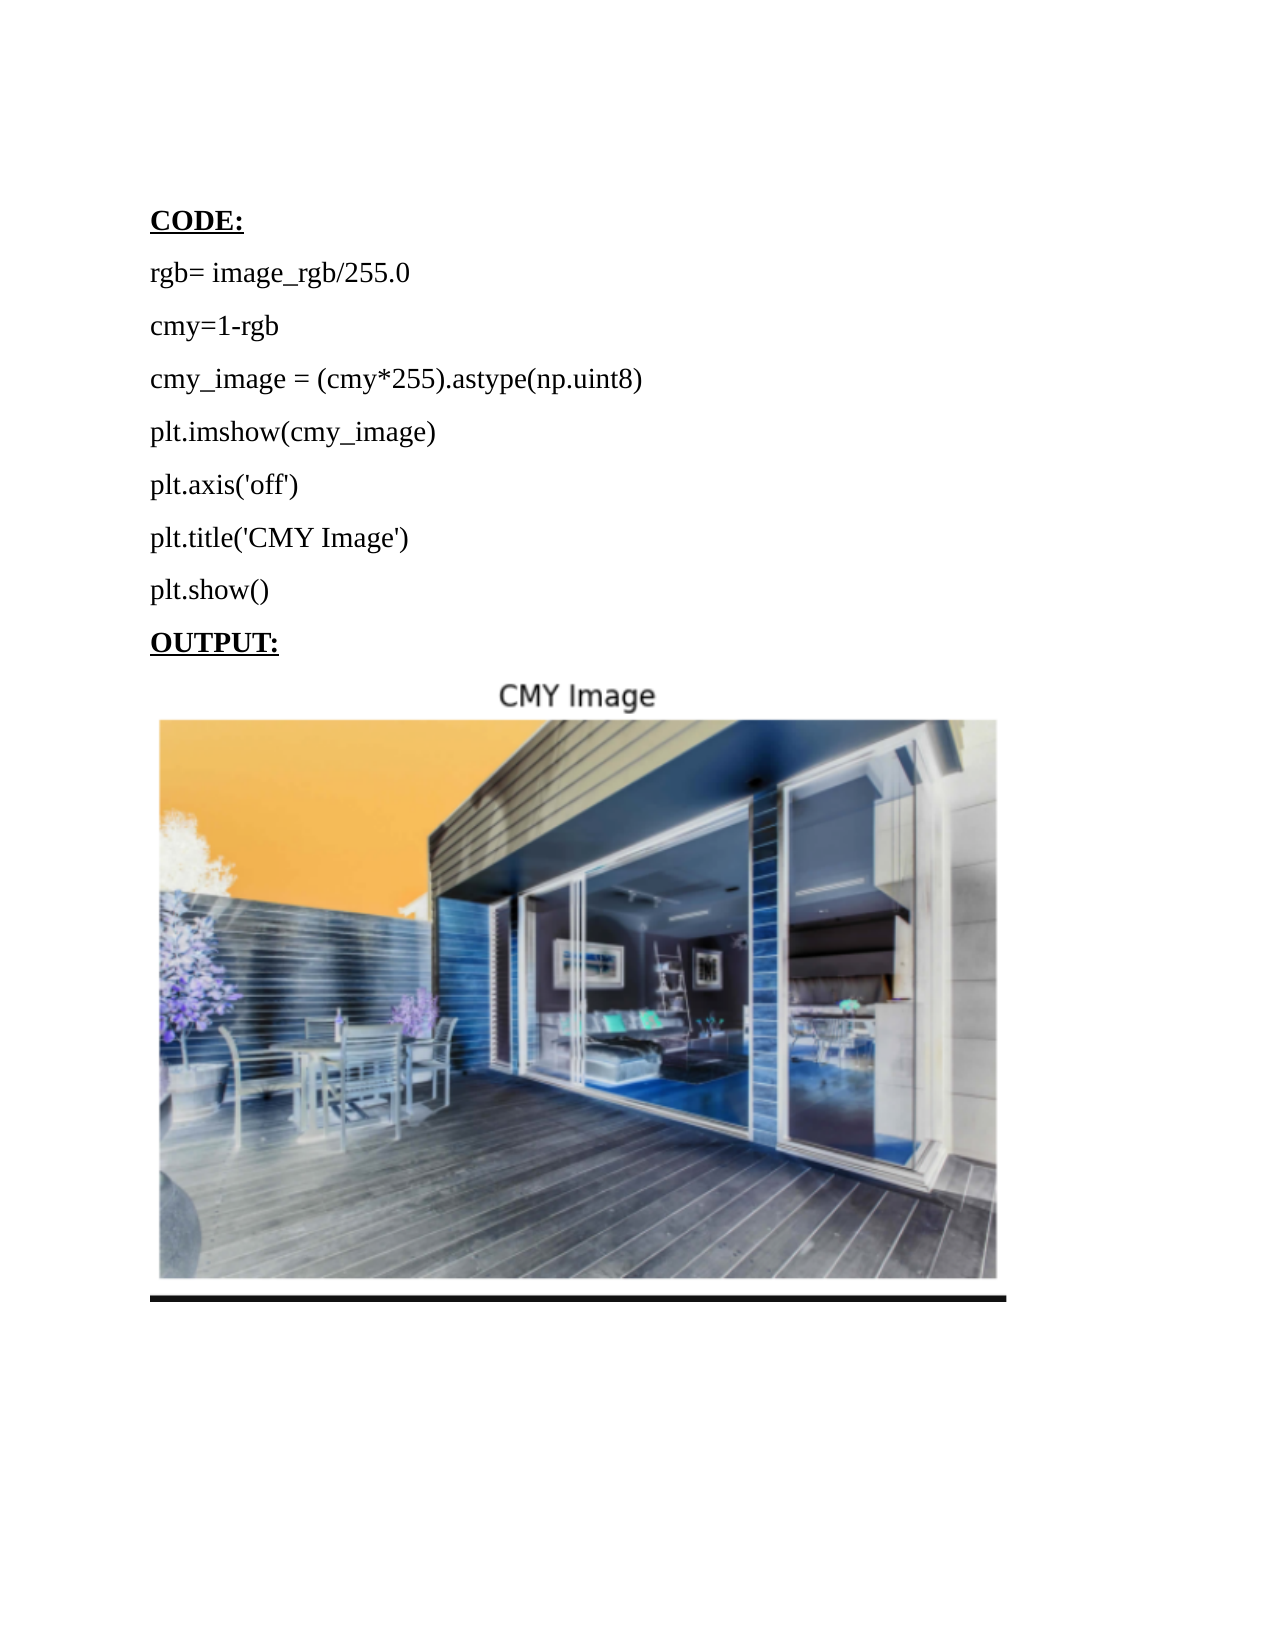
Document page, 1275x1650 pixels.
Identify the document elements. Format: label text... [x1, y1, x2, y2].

text cmy_image = (cmy*255).astype(np.uint8) [150, 361, 1125, 395]
text plt.title('CMY Image') [150, 520, 1125, 553]
text plt.show() [150, 572, 1125, 606]
text OUTPUT: [150, 625, 1125, 659]
text plt.axis('off') [150, 467, 1125, 500]
text cmy=1-rgb [150, 308, 1125, 342]
text plt.imshow(cmy_image) [150, 414, 1125, 448]
text CODE: [150, 203, 1125, 236]
picture [150, 678, 1007, 1302]
text rgb= image_rgb/255.0 [150, 256, 1125, 289]
